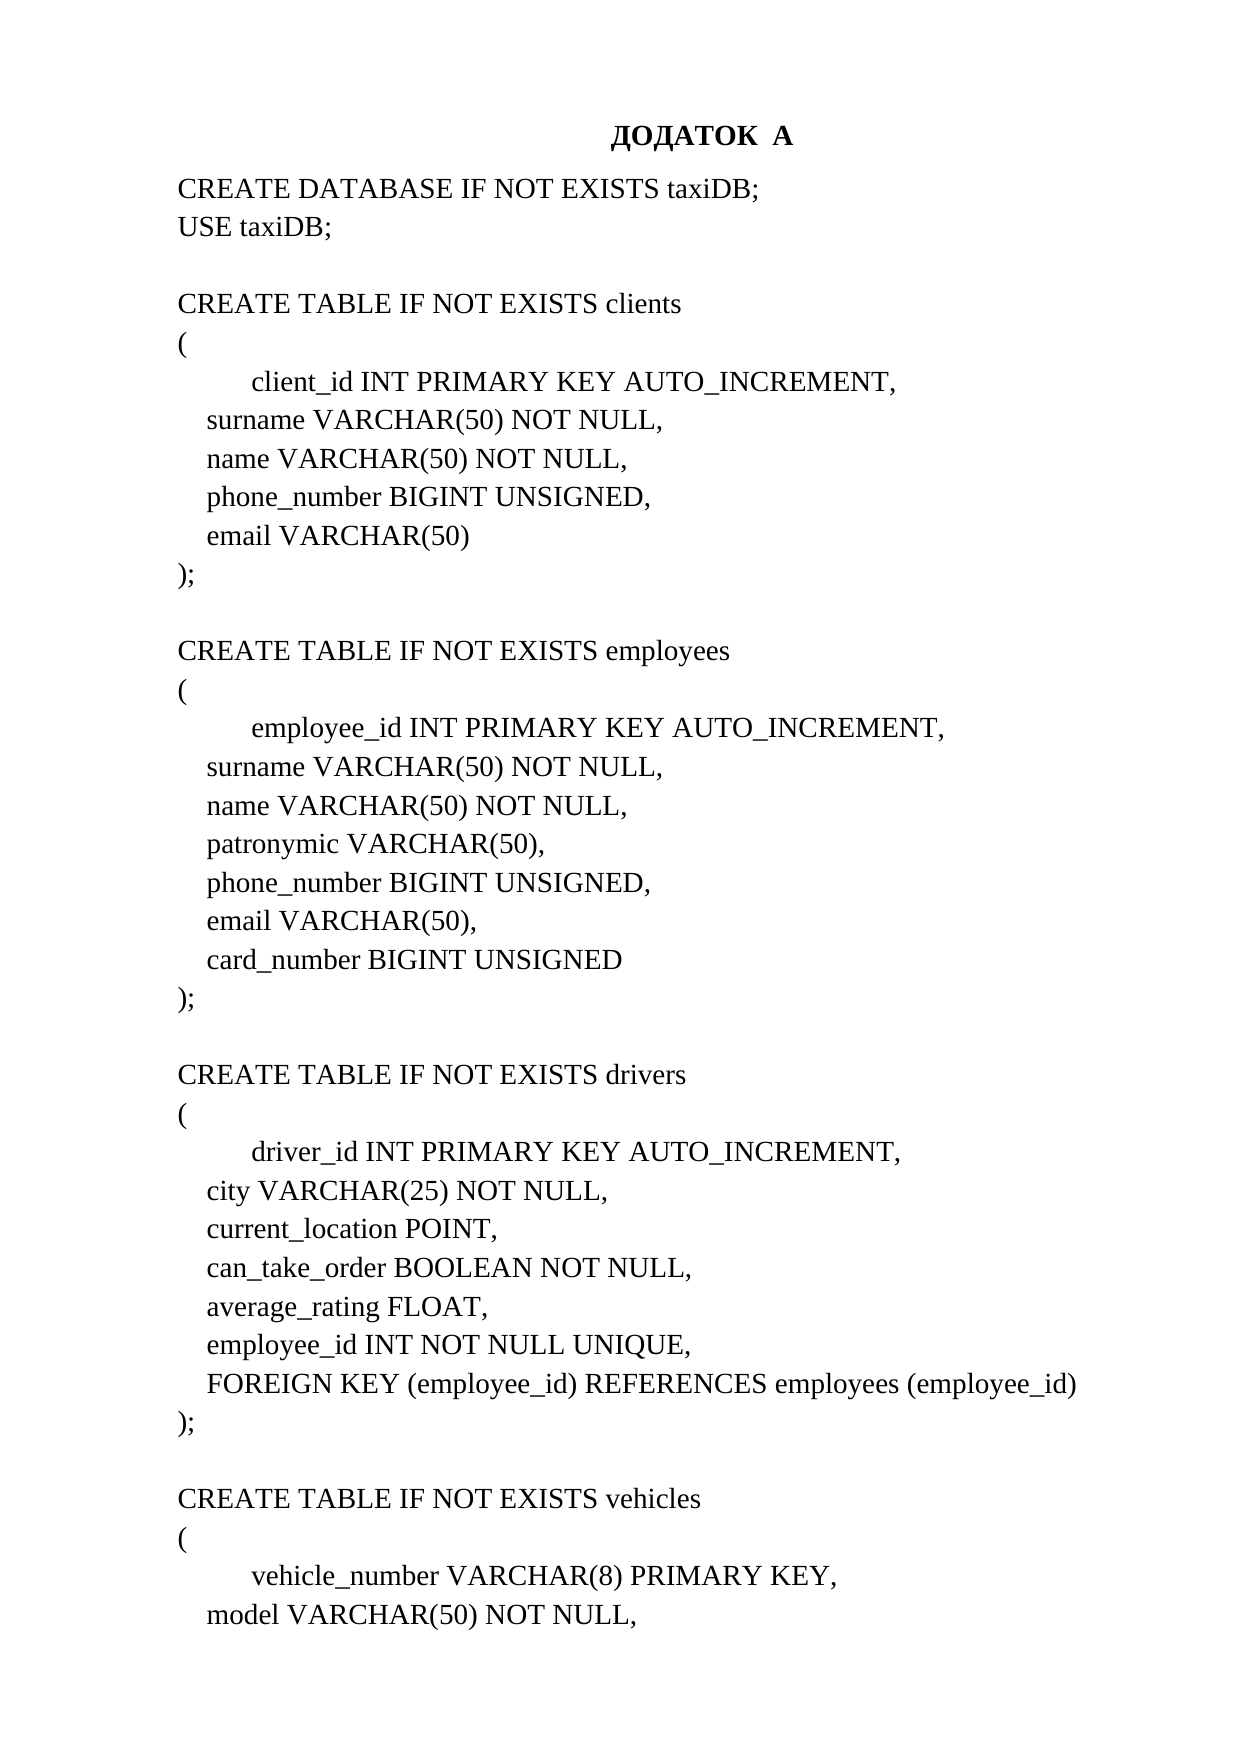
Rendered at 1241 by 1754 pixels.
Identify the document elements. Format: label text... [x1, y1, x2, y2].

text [177, 171, 1152, 1631]
text Додаток А [252, 118, 1152, 152]
